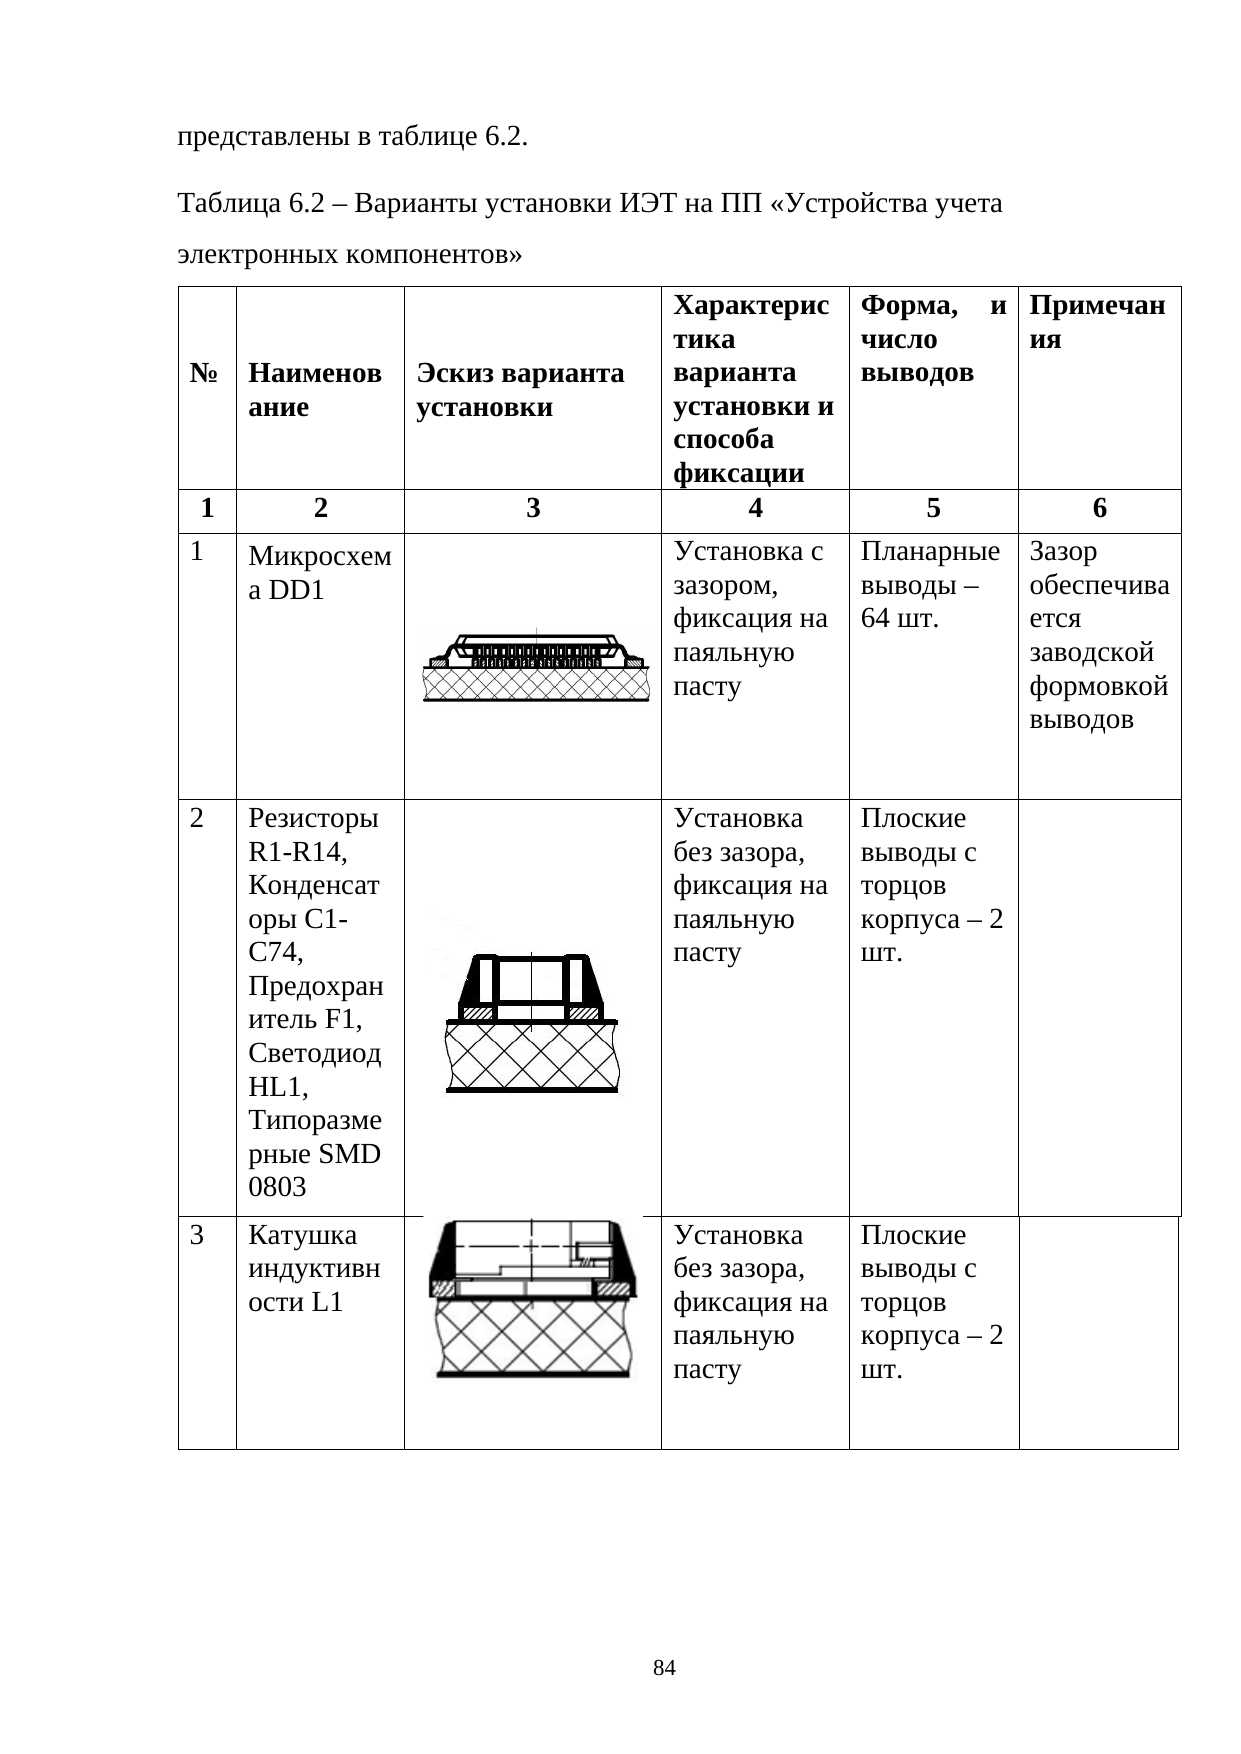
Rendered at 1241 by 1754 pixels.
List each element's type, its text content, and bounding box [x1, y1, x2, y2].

table_cell Установка без зазора, фиксация на паяльную пасту [662, 800, 849, 1216]
table_header Примечания [1019, 287, 1181, 489]
table_cell [405, 1217, 661, 1449]
table_cell [405, 800, 661, 1216]
table_cell 2 [237, 490, 404, 532]
text Таблица 6.2 – Варианты установки ИЭТ на ПП «Устройства учета электронных компонентов» [177, 186, 1152, 269]
table_cell 1 [179, 534, 236, 799]
table_cell [1019, 800, 1181, 1216]
table_cell 3 [405, 490, 661, 532]
table_cell Плоские выводы с торцов корпуса – 2 шт. [850, 800, 1018, 1216]
table_cell Установка без зазора, фиксация на паяльную пасту [662, 1217, 849, 1449]
table_header Форма, и число выводов [850, 287, 1018, 489]
table_cell Микросхема DD1 [237, 534, 404, 799]
table_cell Плоские выводы с торцов корпуса – 2 шт. [850, 1217, 1019, 1449]
picture [416, 624, 659, 709]
table_header № [179, 287, 236, 489]
table_cell 2 [179, 800, 236, 1216]
table_cell Установка с зазором, фиксация на паяльную пасту [662, 534, 849, 799]
table_cell Резисторы R1-R14, Конденсаторы С1-С74, Предохранитель F1, Светодиод HL1, Типоразмерные SMD 0803 [237, 800, 404, 1216]
table_cell 1 [179, 490, 236, 532]
table_header Наименование [237, 287, 404, 489]
table_cell Зазор обеспечивается заводской формовкой выводов [1019, 534, 1181, 799]
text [177, 118, 1152, 152]
table_cell 5 [850, 490, 1018, 532]
table_header Характеристика варианта установки и способа фиксации [662, 287, 849, 489]
picture [423, 1216, 643, 1383]
table_cell Катушка индуктивности L1 [237, 1217, 404, 1449]
table_cell 4 [662, 490, 849, 532]
table_header Эскиз варианта установки [405, 287, 661, 489]
picture [426, 908, 641, 1108]
table_cell 3 [179, 1217, 236, 1449]
table_cell Планарные выводы – 64 шт. [850, 534, 1018, 799]
table_cell 6 [1019, 490, 1181, 532]
table_cell [405, 534, 661, 799]
table_cell [1020, 1217, 1178, 1449]
